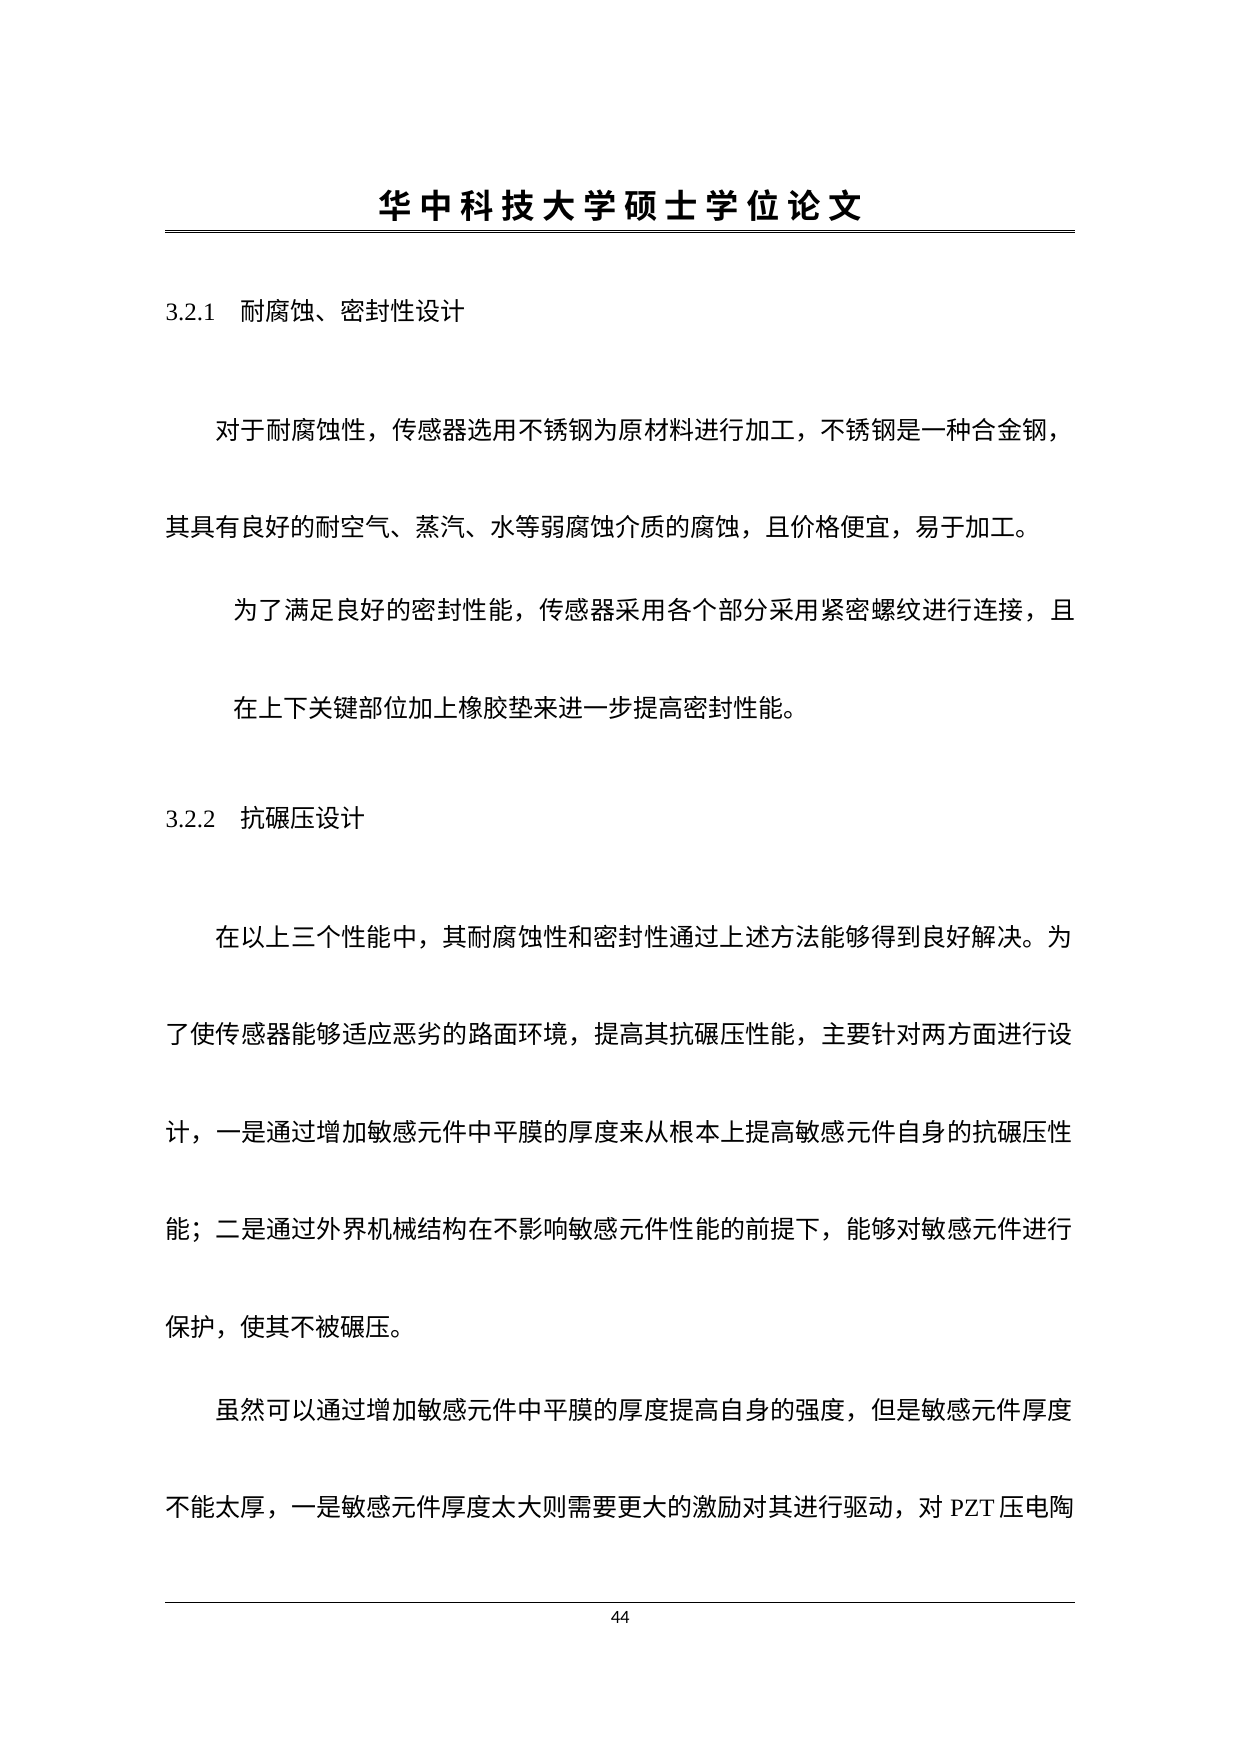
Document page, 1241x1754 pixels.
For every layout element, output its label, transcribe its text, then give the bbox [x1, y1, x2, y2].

text 对于耐腐蚀性，传感器选用不锈钢为原材料进行加工，不锈钢是一种合金钢，其具有良好的耐空气、蒸汽、水等弱腐蚀介质的腐蚀，且价格便宜，易于加工。 [165, 396, 1075, 558]
text 在以上三个性能中，其耐腐蚀性和密封性通过上述方法能够得到良好解决。为了使传感器能够适应恶劣的路面环境，提高其抗碾压性能，主要针对两方面进行设计，一是通过增加敏感元件中平膜的厚度来从根本上提高敏感元件自身的抗碾压性能；二是通过外界机械结构在不影响敏感元件性能的前提下，能够对敏感元件进行保护，使其不被碾压。 [165, 903, 1075, 1358]
list 耐腐蚀、密封性设计 [165, 277, 1075, 342]
text 为了满足良好的密封性能，传感器采用各个部分采用紧密螺纹进行连接，且在上下关键部位加上橡胶垫来进一步提高密封性能。 [233, 576, 1075, 739]
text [165, 1376, 1075, 1538]
list 抗碾压设计 [165, 784, 1075, 849]
